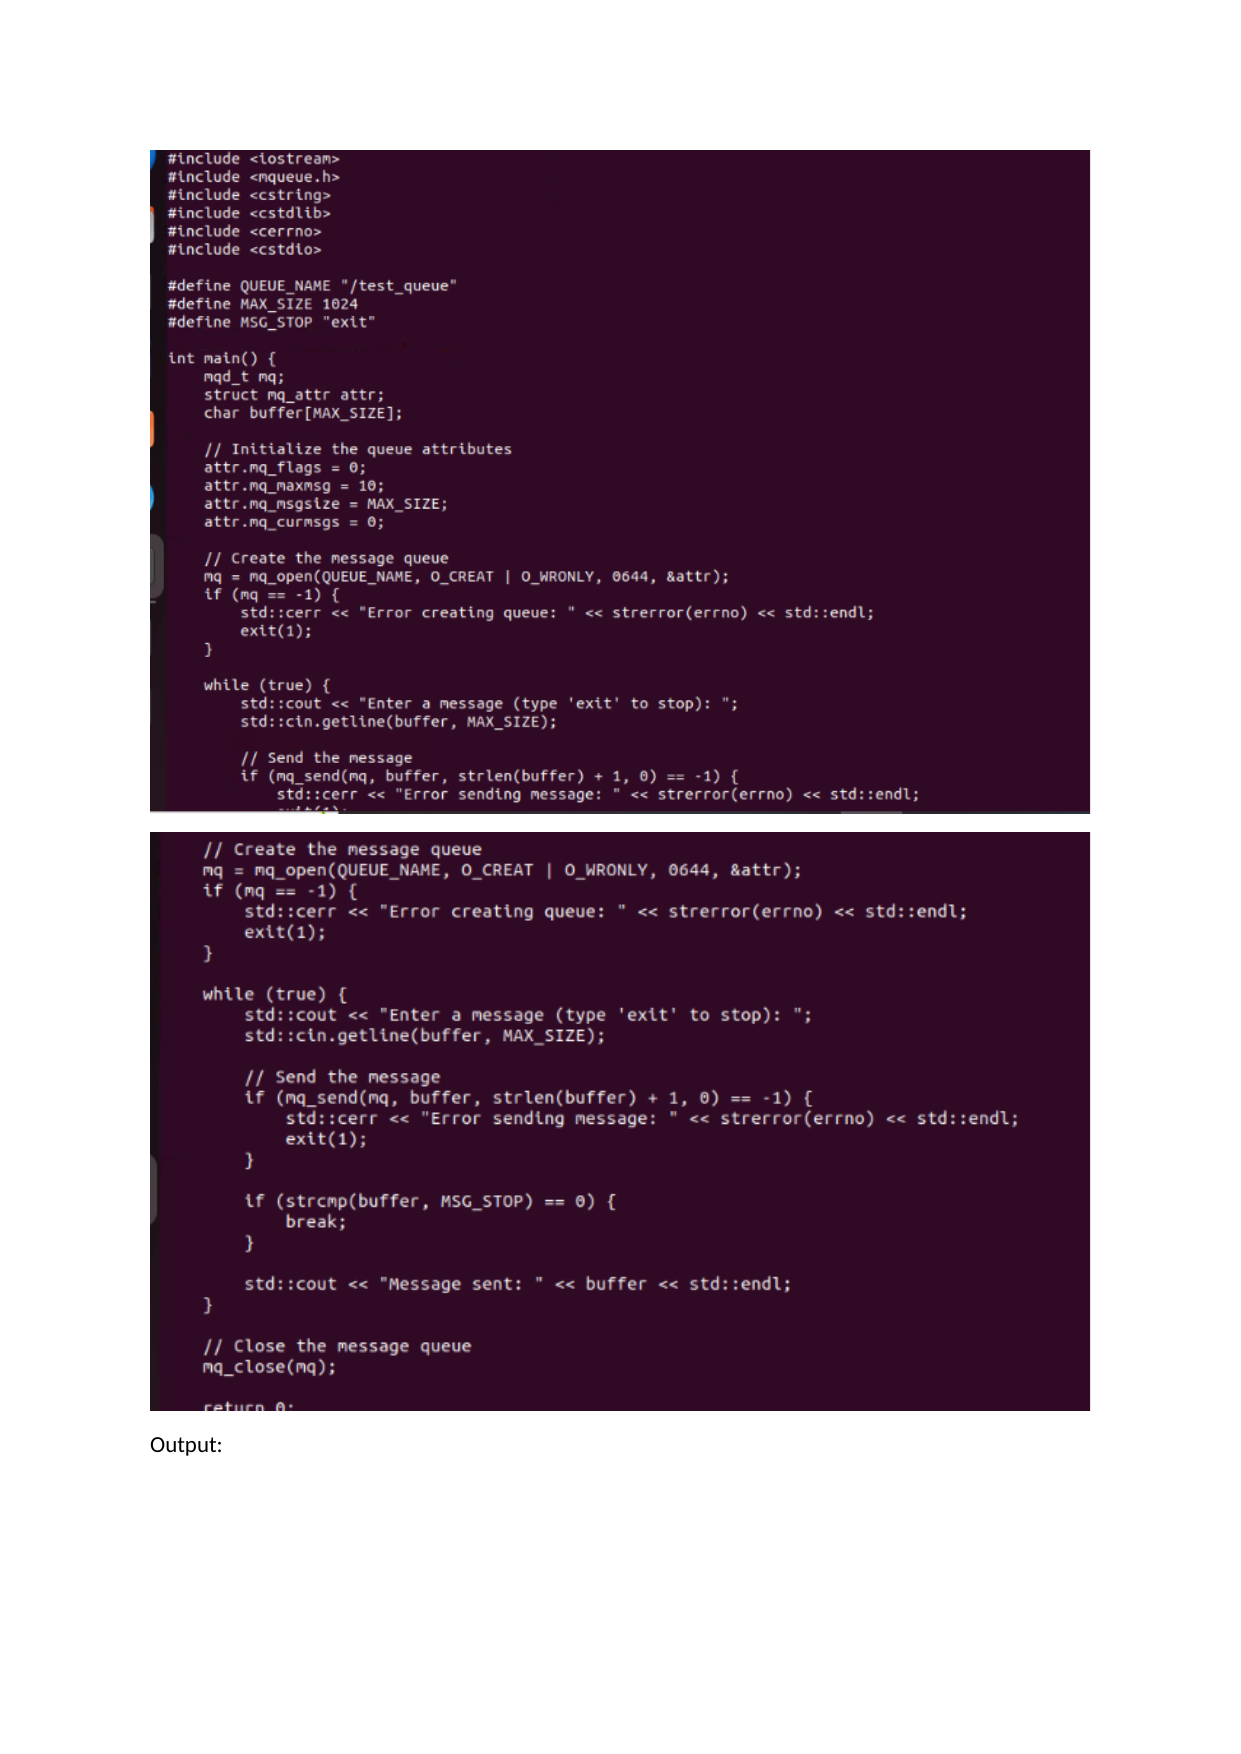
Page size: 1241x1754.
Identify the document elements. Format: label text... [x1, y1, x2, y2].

picture [150, 150, 1091, 814]
text Output: [150, 1430, 1090, 1458]
picture [150, 832, 1091, 1411]
